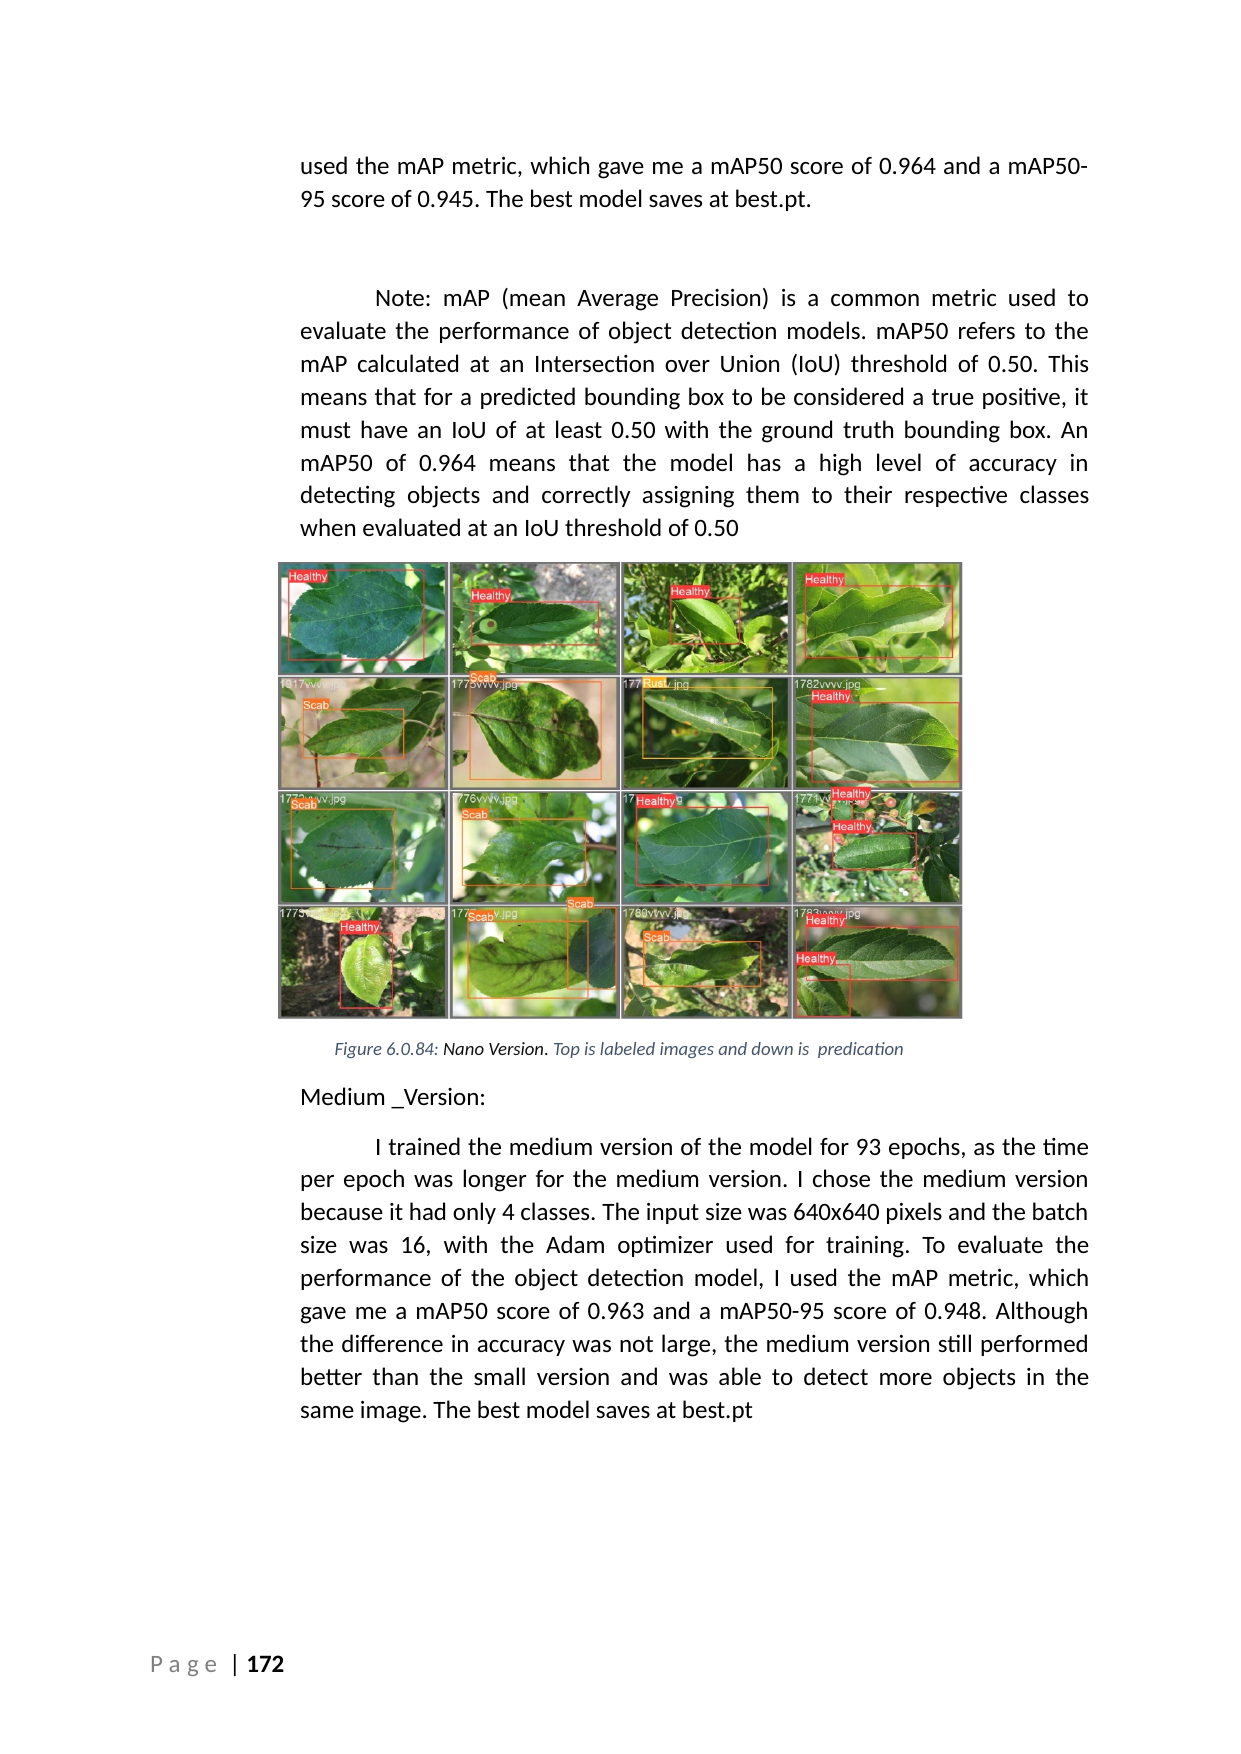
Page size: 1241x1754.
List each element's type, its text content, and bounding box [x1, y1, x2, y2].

picture [277, 562, 963, 1019]
text Medium _Version: [225, 1081, 1090, 1112]
text Note: mAP (mean Average Precision) is a common metric used to evaluate the performance of object detection models. mAP50 refers to the mAP calculated at an Intersection over Union (IoU) threshold of 0.50. This means that for a predicted bounding box to be considered a true positive, it must have an IoU of at least 0.50 with the ground truth bounding box. An mAP50 of 0.964 means that the model has a high level of accuracy in detecting objects and correctly assigning them to their respective classes when evaluated at an IoU threshold of 0.50 [300, 282, 1090, 543]
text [300, 150, 1090, 213]
text I trained the medium version of the model for 93 epochs, as the time per epoch was longer for the medium version. I chose the medium version because it had only 4 classes. The input size was 640x640 pixels and the batch size was 16, with the Adam optimizer used for training. To evaluate the performance of the object detection model, I used the mAP metric, which gave me a mAP50 score of 0.963 and a mAP50-95 score of 0.948. Although the difference in accuracy was not large, the medium version still performed better than the small version and was able to detect more objects in the same image. The best model saves at best.pt [300, 1131, 1090, 1424]
